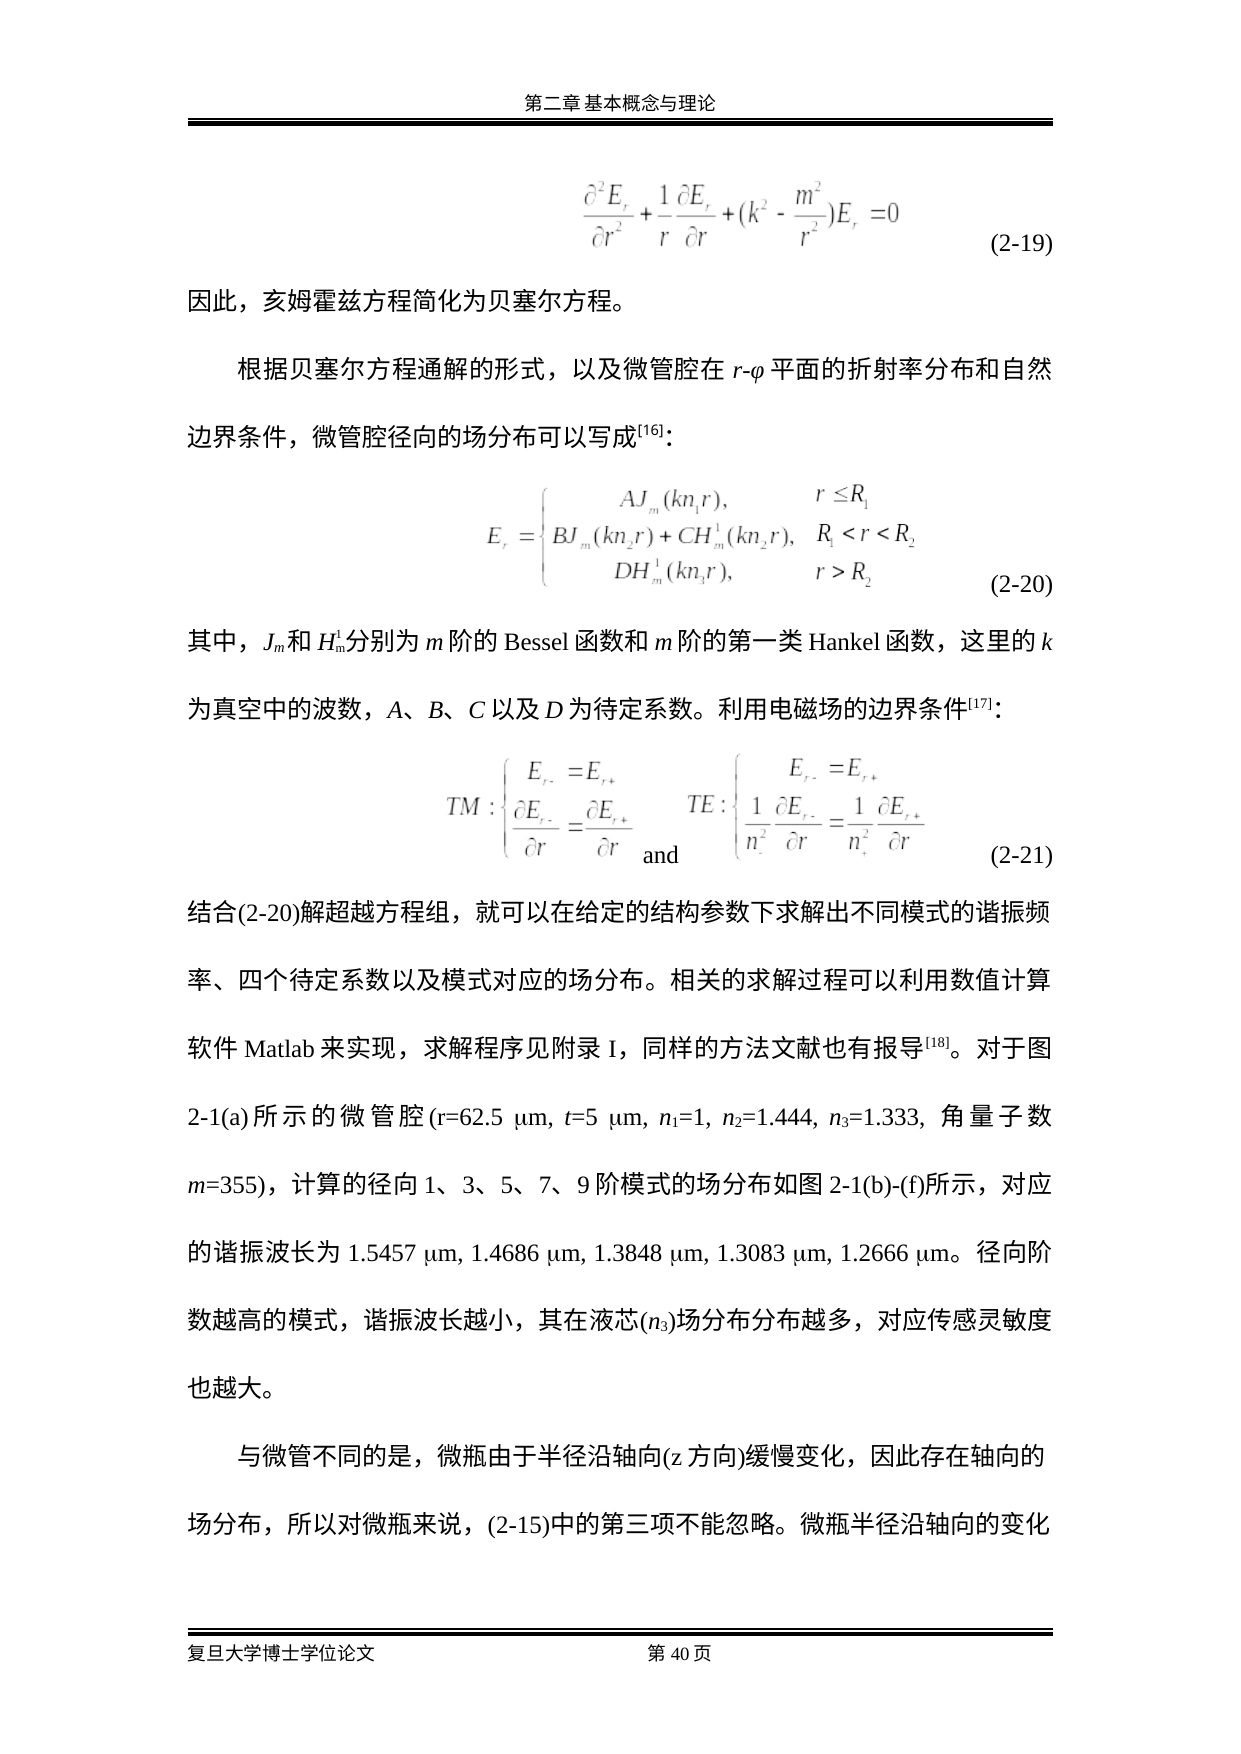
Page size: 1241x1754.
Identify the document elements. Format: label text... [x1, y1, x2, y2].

text 结合(2-20)解超越方程组，就可以在给定的结构参数下求解出不同模式的谐振频率、四个待定系数以及模式对应的场分布。相关的求解过程可以利用数值计算软件Matlab来实现，求解程序见附录I，同样的方法文献也有报导[18]。对于图2-1(a)所示的微管腔(r=62.5 m, t=5 m, n1=1, n2=1.444, n3=1.333, 角量子数m=355)，计算的径向1、3、5、7、9阶模式的场分布如图2-1(b)-(f)所示，对应的谐振波长为1.5457 m, 1.4686 m, 1.3848 m, 1.3083 m, 1.2666 m。径向阶数越高的模式，谐振波长越小，其在液芯(n3)场分布分布越多，对应传感灵敏度也越大。 [187, 877, 1053, 1420]
text 根据贝塞尔方程通解的形式，以及微管腔在r-φ平面的折射率分布和自然边界条件，微管腔径向的场分布可以写成[16]： [187, 334, 1053, 469]
text 其中，Jm和H1 m分别为m阶的Bessel函数和m阶的第一类Hankel函数，这里的k为真空中的波数，A、B、C以及D为待定系数。利用电磁场的边界条件[17]： [187, 605, 1053, 741]
text (2-20) [187, 469, 1053, 605]
text (2-19) [187, 164, 1053, 266]
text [187, 1420, 1053, 1556]
text and (2-21) [187, 741, 1053, 877]
text 因此，亥姆霍兹方程简化为贝塞尔方程。 [187, 266, 1053, 334]
